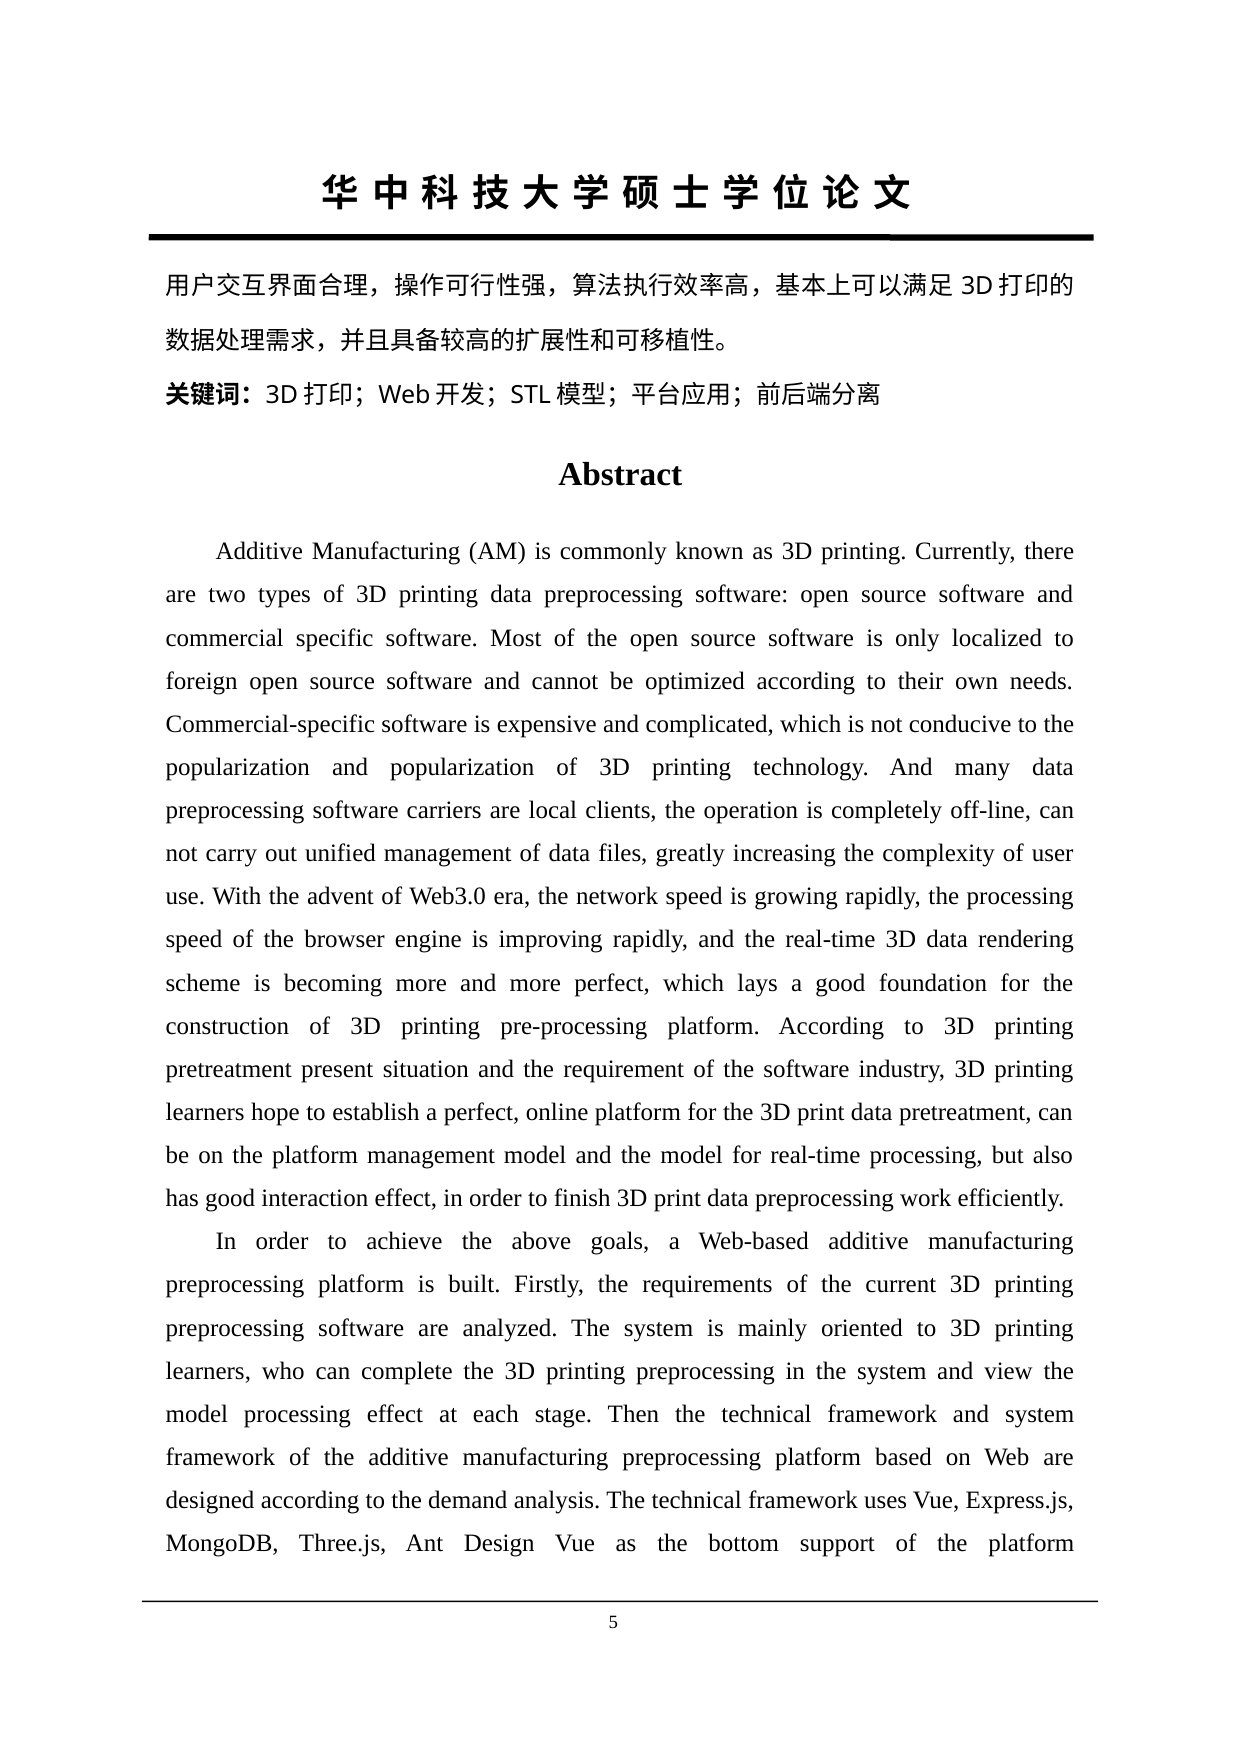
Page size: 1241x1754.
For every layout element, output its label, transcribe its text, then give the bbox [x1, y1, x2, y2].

text 关键词：3D打印；Web开发；STL模型；平台应用；前后端分离 [165, 374, 1075, 411]
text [165, 1226, 1075, 1557]
text Additive Manufacturing (AM) is commonly known as 3D printing. Currently, there are two types of 3D printing data preprocessing software: open source software and commercial specific software. Most of the open source software is only localized to foreign open source software and cannot be optimized according to their own needs. Commercial-specific software is expensive and complicated, which is not conducive to the popularization and popularization of 3D printing technology. And many data preprocessing software carriers are local clients, the operation is completely off-line, can not carry out unified management of data files, greatly increasing the complexity of user use. With the advent of Web3.0 era, the network speed is growing rapidly, the processing speed of the browser engine is improving rapidly, and the real-time 3D data rendering scheme is becoming more and more perfect, which lays a good foundation for the construction of 3D printing pre-processing platform. According to 3D printing pretreatment present situation and the requirement of the software industry, 3D printing learners hope to establish a perfect, online platform for the 3D print data pretreatment, can be on the platform management model and the model for real-time processing, but also has good interaction effect, in order to finish 3D print data preprocessing work efficiently. [165, 536, 1075, 1212]
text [165, 266, 1075, 356]
subtitle Abstract [165, 454, 1075, 492]
